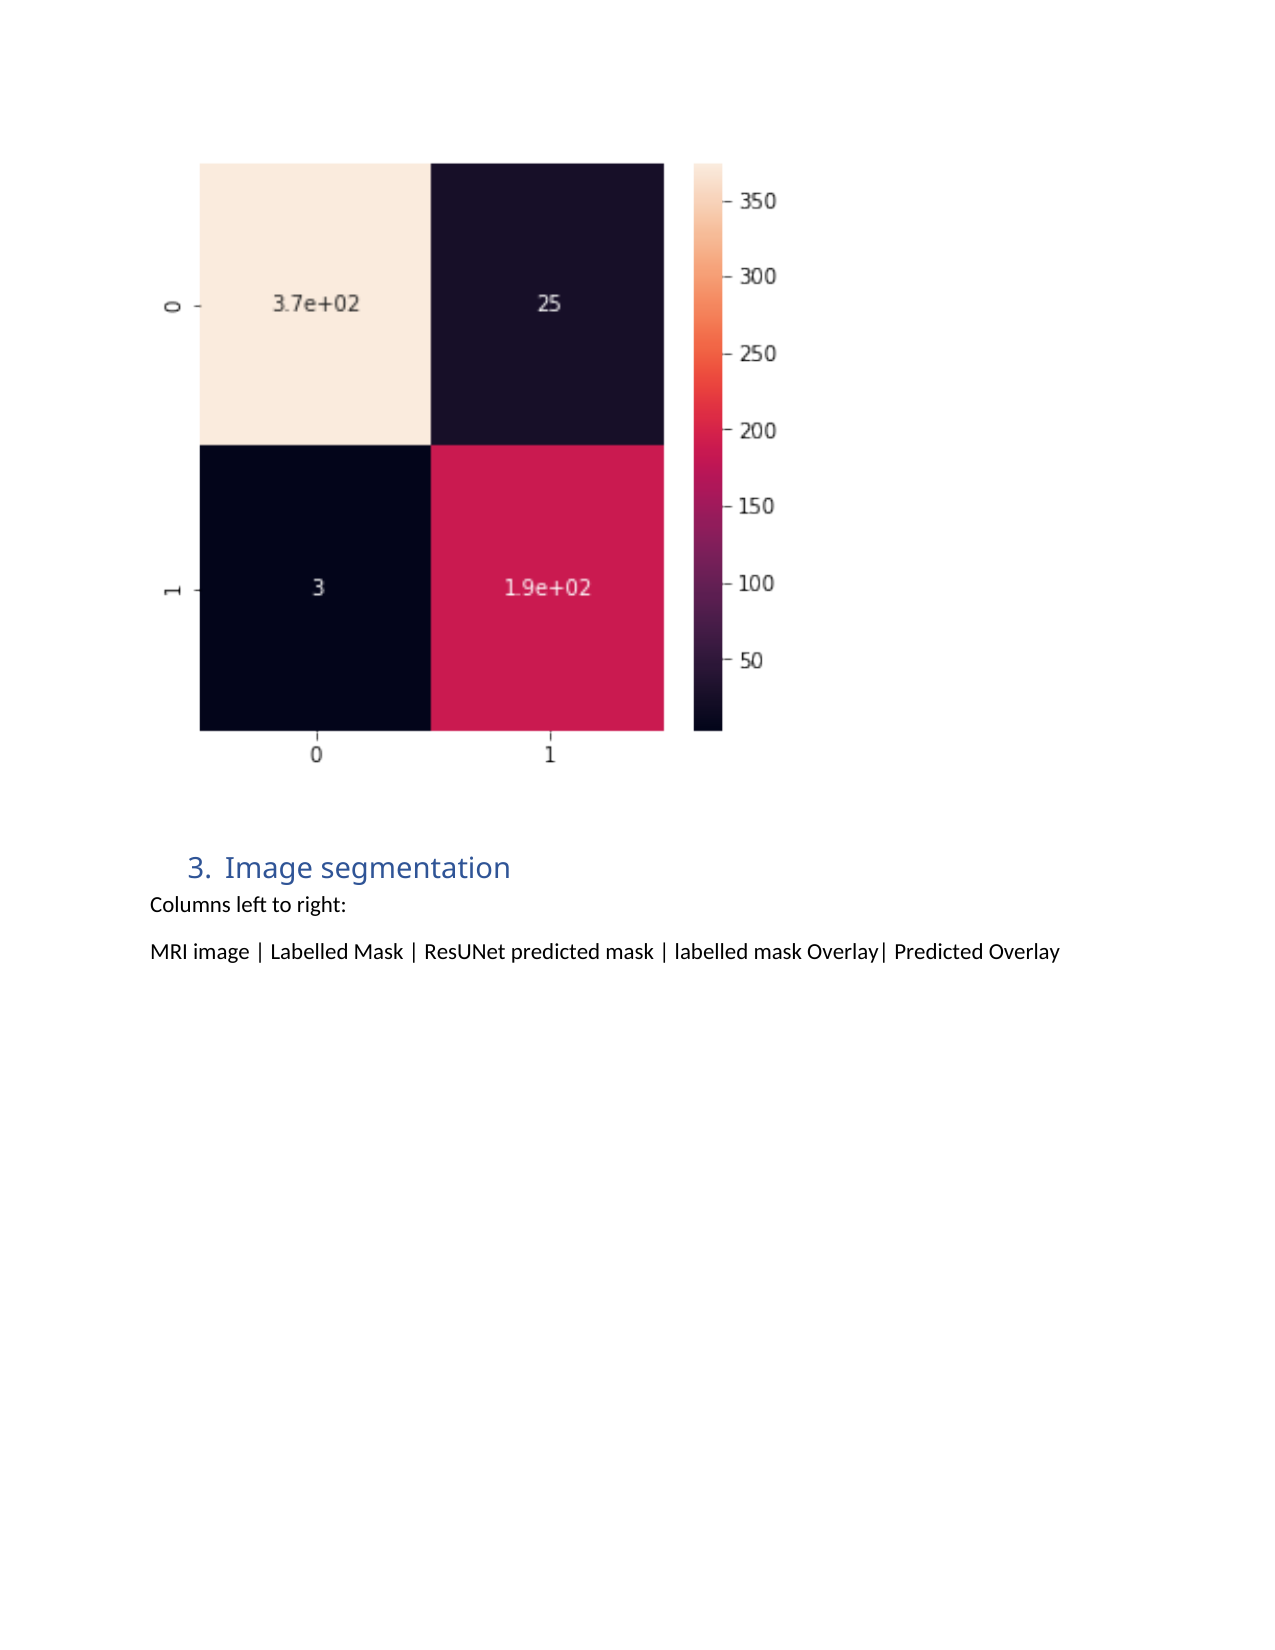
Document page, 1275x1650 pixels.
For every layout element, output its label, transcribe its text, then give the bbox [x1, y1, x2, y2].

text Columns left to right: [150, 890, 1125, 918]
picture [150, 150, 792, 782]
subtitle Image segmentation [187, 847, 1125, 887]
text MRI image | Labelled Mask | ResUNet predicted mask | labelled mask Overlay| Predicted Overlay [150, 937, 1125, 965]
